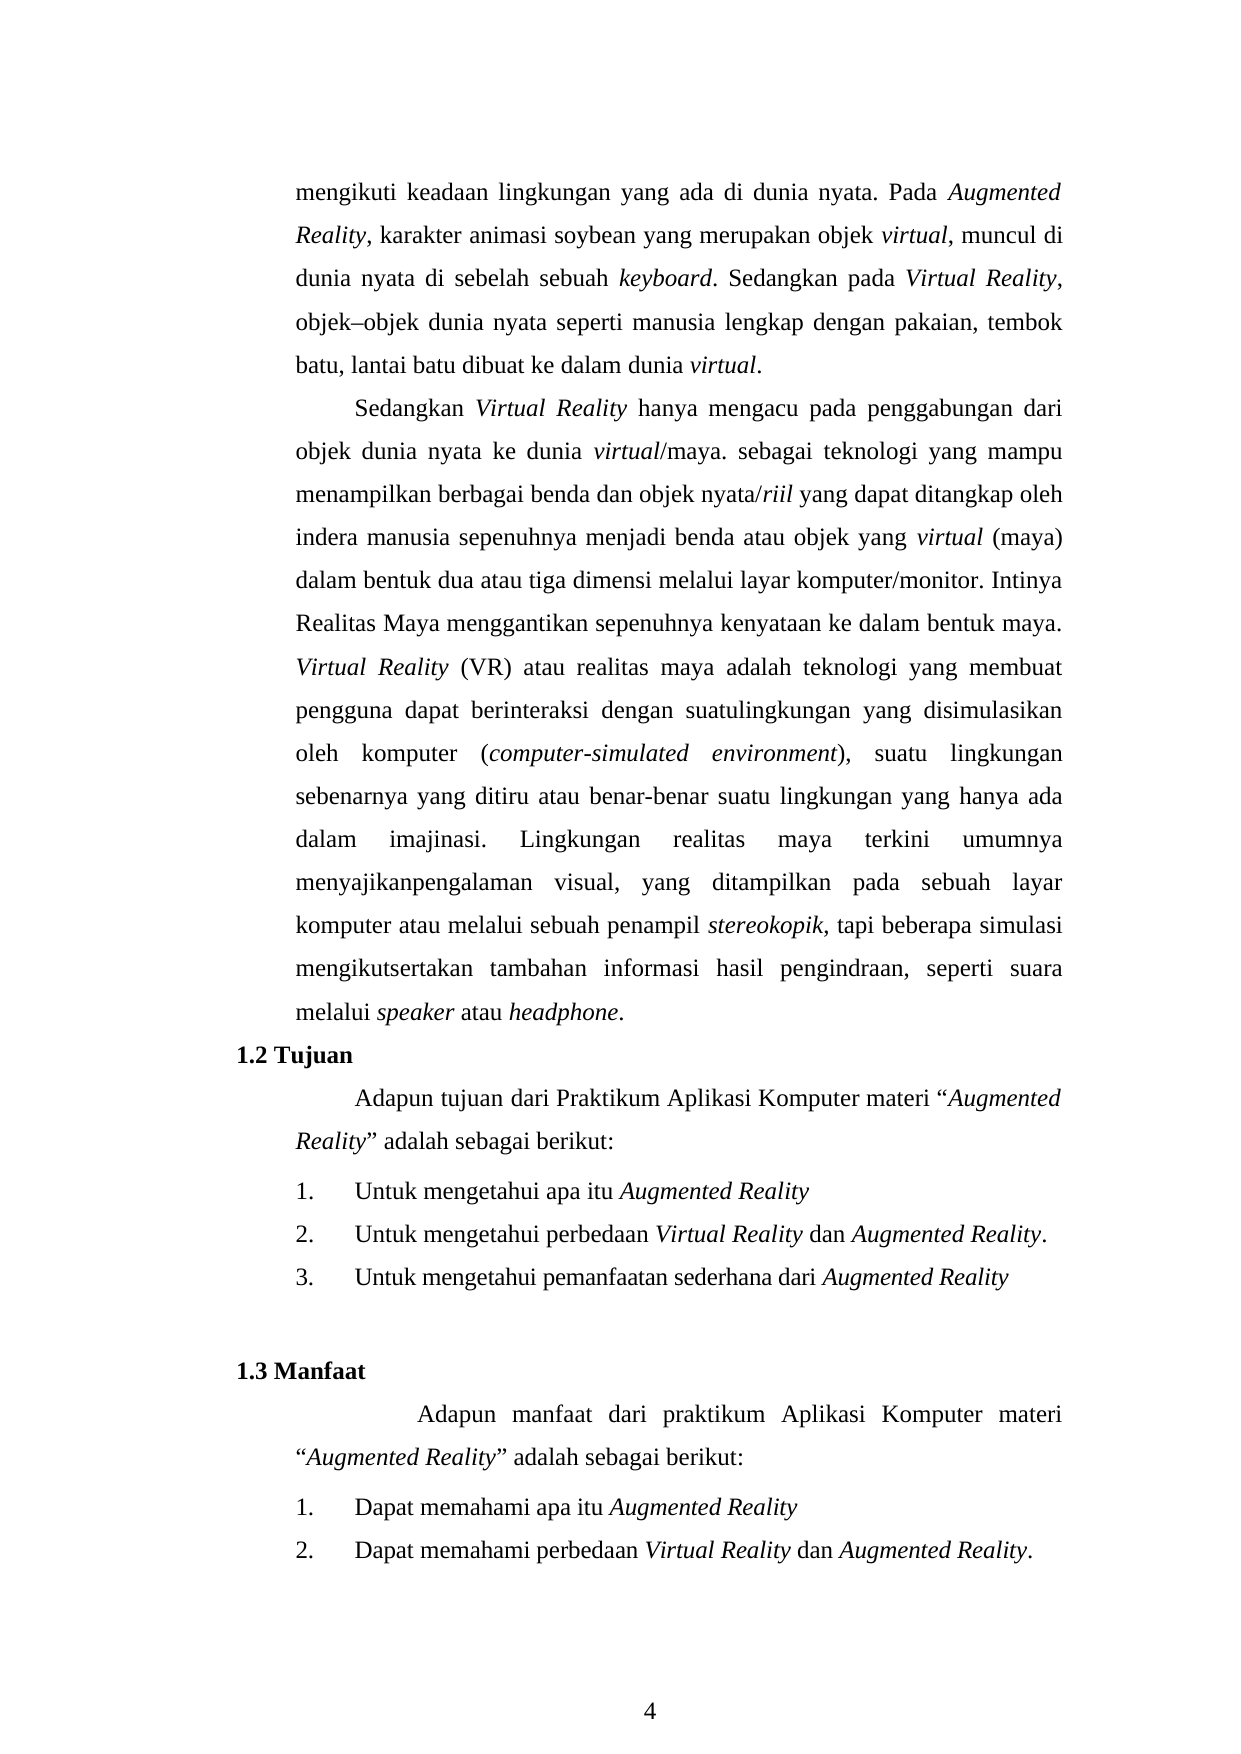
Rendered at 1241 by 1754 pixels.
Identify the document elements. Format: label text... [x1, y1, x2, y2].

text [295, 177, 1063, 378]
list Untuk mengetahui pemanfaatan sederhana dari Augmented Reality [295, 1262, 1063, 1291]
list Untuk mengetahui apa itu Augmented Reality [295, 1176, 1063, 1205]
list Dapat memahami apa itu Augmented Reality [295, 1492, 1063, 1521]
subtitle 1.3 Manfaat [236, 1356, 1063, 1385]
subtitle 1.2 Tujuan [236, 1040, 1063, 1068]
list Untuk mengetahui perbedaan Virtual Reality dan Augmented Reality. [295, 1219, 1063, 1248]
text Sedangkan Virtual Reality hanya mengacu pada penggabungan dari objek dunia nyata ke dunia virtual/maya. sebagai teknologi yang mampu menampilkan berbagai benda dan objek nyata/riil yang dapat ditangkap oleh indera manusia sepenuhnya menjadi benda atau objek yang virtual (maya) dalam bentuk dua atau tiga dimensi melalui layar komputer/monitor. Intinya Realitas Maya menggantikan sepenuhnya kenyataan ke dalam bentuk maya. Virtual Reality (VR) atau realitas maya adalah teknologi yang membuat pengguna dapat berinteraksi dengan suatulingkungan yang disimulasikan oleh komputer (computer-simulated environment), suatu lingkungan sebenarnya yang ditiru atau benar-benar suatu lingkungan yang hanya ada dalam imajinasi. Lingkungan realitas maya terkini umumnya menyajikanpengalaman visual, yang ditampilkan pada sebuah layar komputer atau melalui sebuah penampil stereokopik, tapi beberapa simulasi mengikutsertakan tambahan informasi hasil pengindraan, seperti suara melalui speaker atau headphone. [295, 393, 1063, 1025]
text Adapun manfaat dari praktikum Aplikasi Komputer materi “Augmented Reality” adalah sebagai berikut: [295, 1399, 1063, 1471]
list Dapat memahami perbedaan Virtual Reality dan Augmented Reality. [295, 1536, 1063, 1564]
text Adapun tujuan dari Praktikum Aplikasi Komputer materi “Augmented Reality” adalah sebagai berikut: [295, 1083, 1063, 1155]
